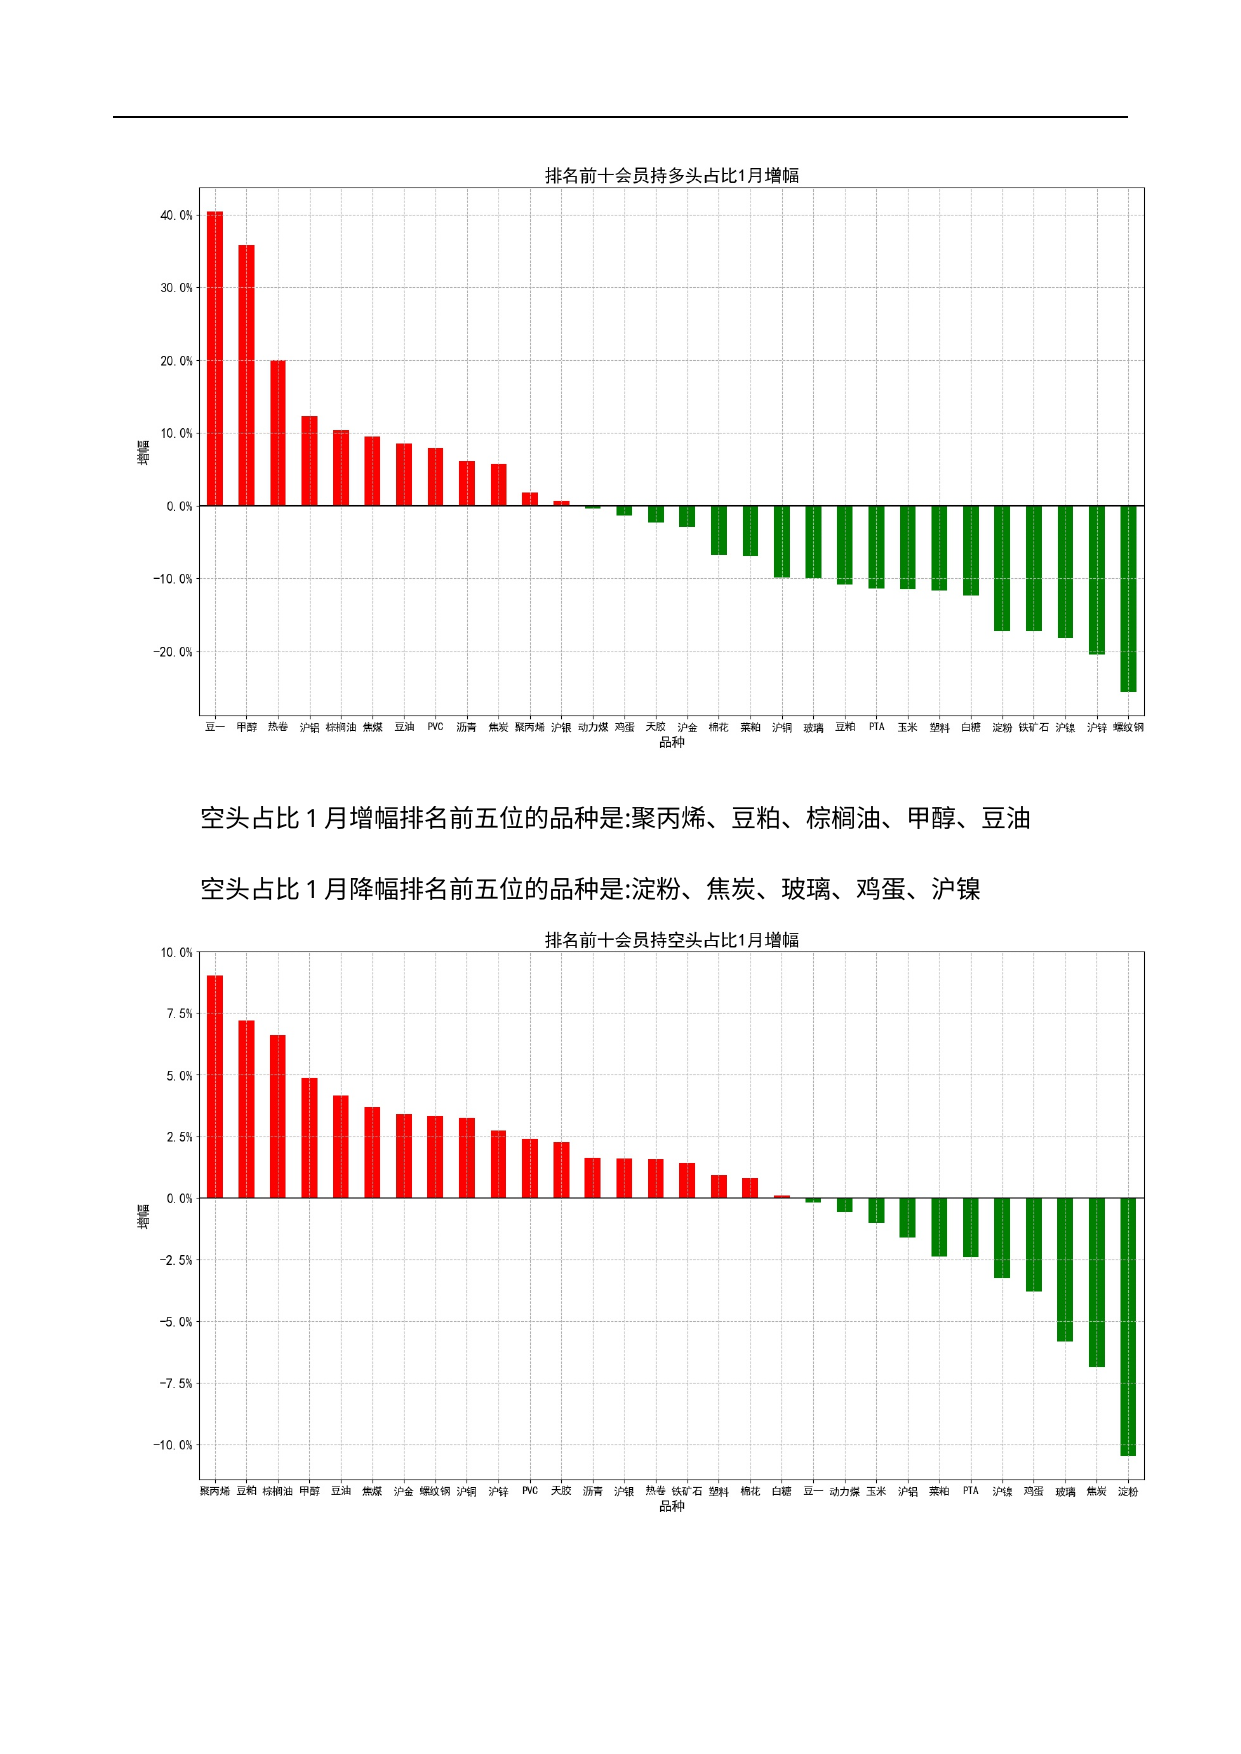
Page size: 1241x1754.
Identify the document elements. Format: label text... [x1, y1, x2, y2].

text 空头占比1月增幅排名前五位的品种是:聚丙烯、豆粕、棕榈油、甲醇、豆油 [156, 784, 1128, 849]
picture [131, 925, 1152, 1518]
text 空头占比1月降幅排名前五位的品种是:淀粉、焦炭、玻璃、鸡蛋、沪镍 [156, 855, 1128, 920]
picture [131, 162, 1152, 754]
